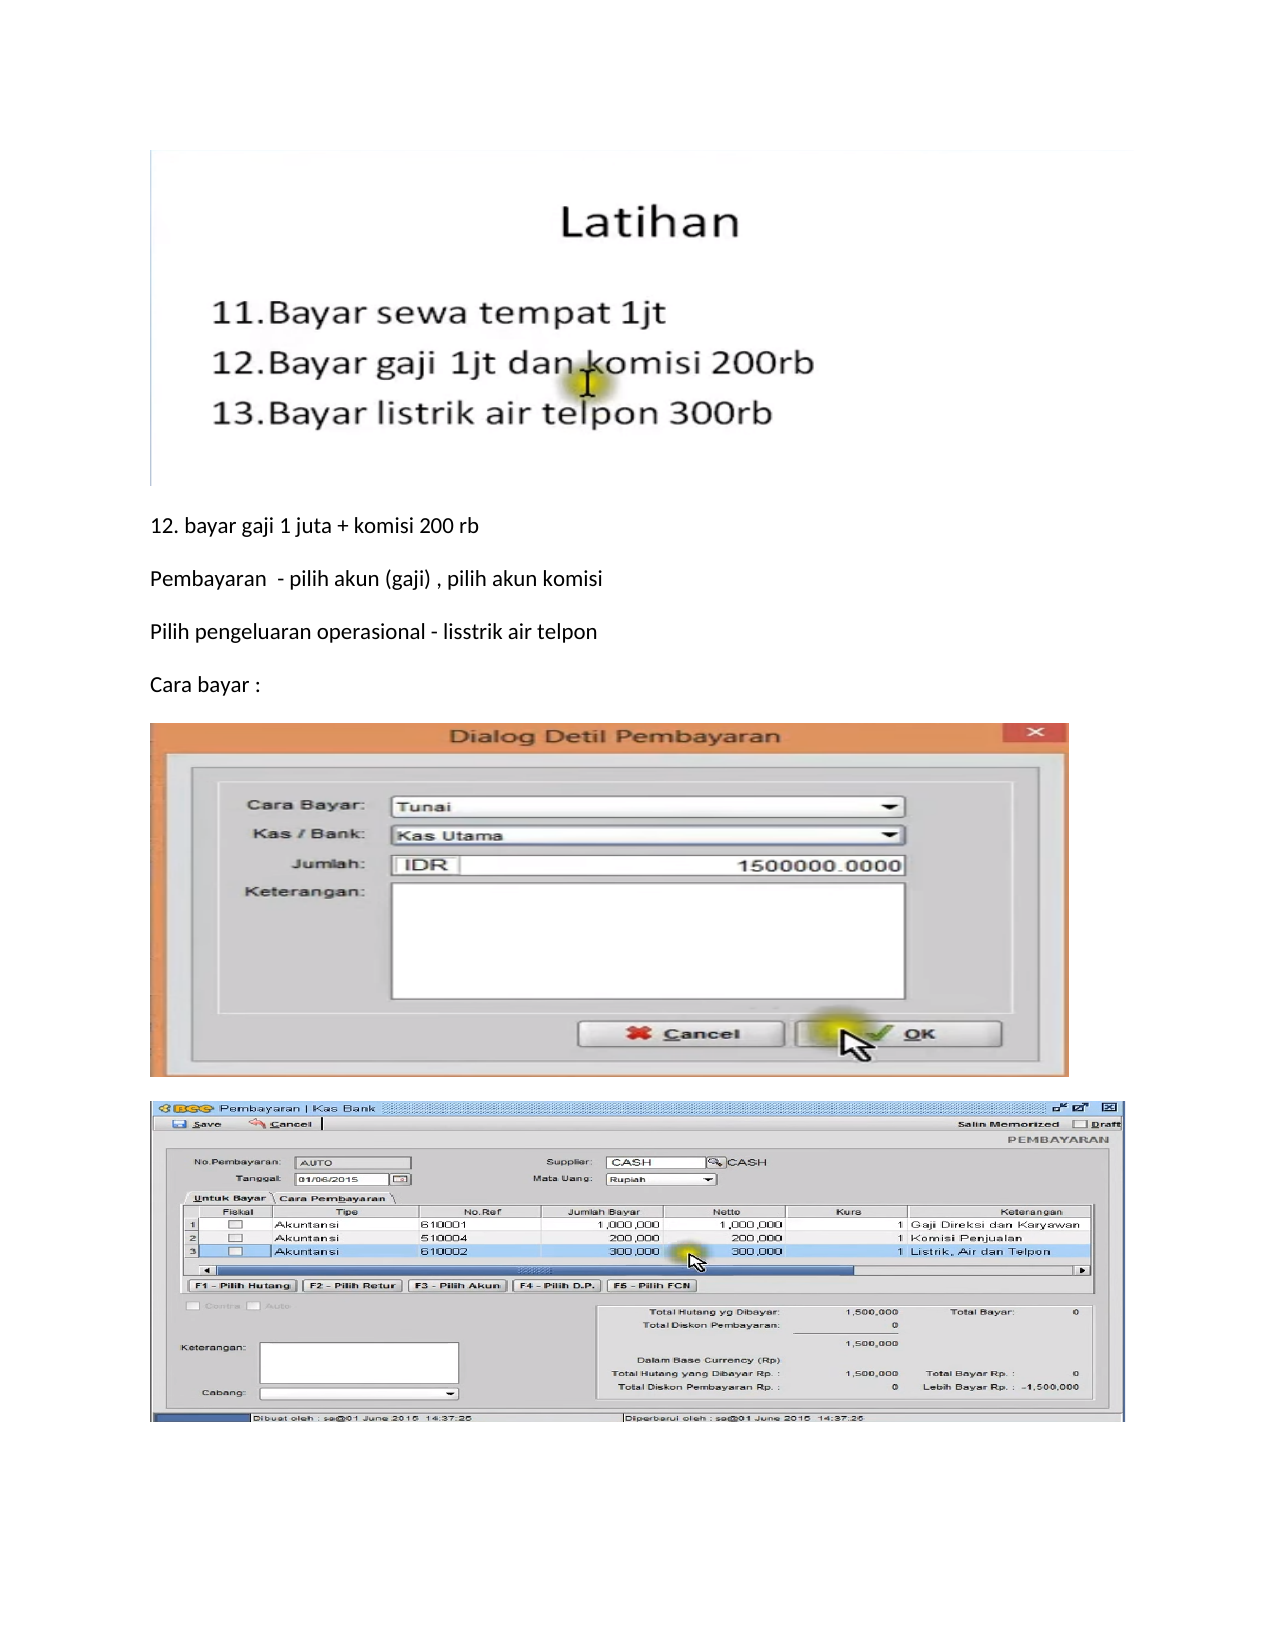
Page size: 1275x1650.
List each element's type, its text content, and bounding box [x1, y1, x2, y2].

picture [150, 723, 1069, 1077]
picture [150, 150, 1134, 486]
text Pilih pengeluaran operasional - lisstrik air telpon [150, 617, 1125, 645]
text Pembayaran - pilih akun (gaji) , pilih akun komisi [150, 564, 1125, 592]
text 12. bayar gaji 1 juta + komisi 200 rb [150, 511, 1125, 539]
picture [150, 1101, 1125, 1422]
text Cara bayar : [150, 670, 1125, 698]
